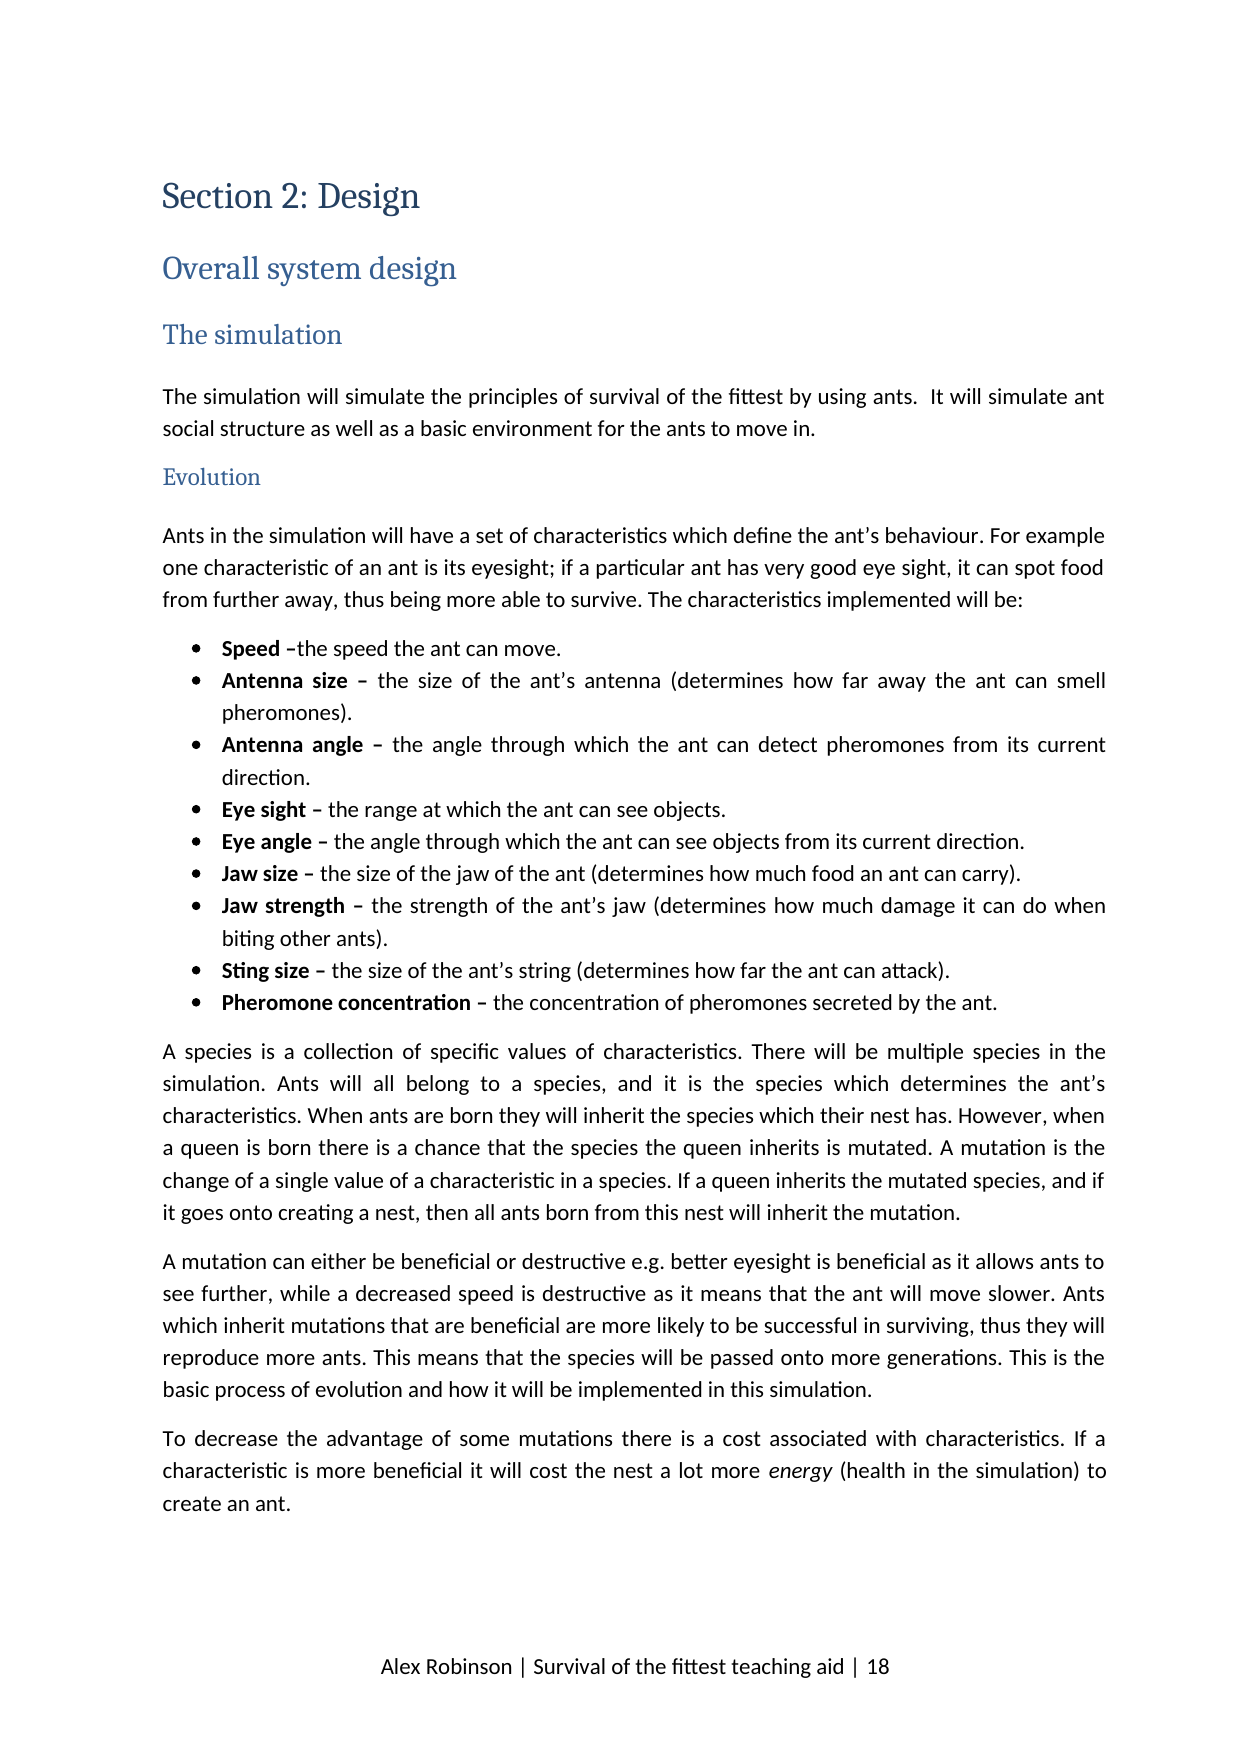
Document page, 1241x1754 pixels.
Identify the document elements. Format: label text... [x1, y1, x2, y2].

subtitle The simulation [162, 318, 1107, 352]
list Speed –the speed the ant can move. [192, 634, 1107, 662]
text Ants in the simulation will have a set of characteristics which define the ant’s behaviour. For example one characteristic of an ant is its eyesight; if a particular ant has very good eye sight, it can spot food from further away, thus being more able to survive. The characteristics implemented will be: [162, 521, 1107, 613]
list Jaw strength – the strength of the ant’s jaw (determines how much damage it can do when biting other ants). [192, 892, 1107, 952]
list Antenna angle – the angle through which the ant can detect pheromones from its current direction. [192, 731, 1107, 791]
subtitle Section 2: Design [162, 174, 1107, 218]
list Antenna size – the size of the ant’s antenna (determines how far away the ant can smell pheromones). [192, 666, 1107, 726]
text A species is a collection of specific values of characteristics. There will be multiple species in the simulation. Ants will all belong to a species, and it is the species which determines the ant’s characteristics. When ants are born they will inherit the species which their nest has. However, when a queen is born there is a chance that the species the queen inherits is mutated. A mutation is the change of a single value of a characteristic in a species. If a queen inherits the mutated species, and if it goes onto creating a nest, then all ants born from this nest will inherit the mutation. [162, 1037, 1107, 1226]
text The simulation will simulate the principles of survival of the fittest by using ants. It will simulate ant social structure as well as a basic environment for the ants to move in. [162, 382, 1107, 442]
subtitle Overall system design [162, 249, 1107, 287]
list Sting size – the size of the ant’s string (determines how far the ant can attack). [192, 956, 1107, 984]
list Jaw size – the size of the jaw of the ant (determines how much food an ant can carry). [192, 859, 1107, 887]
list Eye sight – the range at which the ant can see objects. [192, 795, 1107, 823]
list Eye angle – the angle through which the ant can see objects from its current direction. [192, 827, 1107, 855]
text To decrease the advantage of some mutations there is a cost associated with characteristics. If a characteristic is more beneficial it will cost the nest a lot more energy (health in the simulation) to create an ant. [162, 1424, 1107, 1517]
subtitle Evolution [162, 463, 1107, 492]
list Pheromone concentration – the concentration of pheromones secreted by the ant. [192, 988, 1107, 1016]
text A mutation can either be beneficial or destructive e.g. better eyesight is beneficial as it allows ants to see further, while a decreased speed is destructive as it means that the ant will move slower. Ants which inherit mutations that are beneficial are more likely to be successful in surviving, thus they will reproduce more ants. This means that the species will be passed onto more generations. This is the basic process of evolution and how it will be implemented in this simulation. [162, 1247, 1107, 1403]
